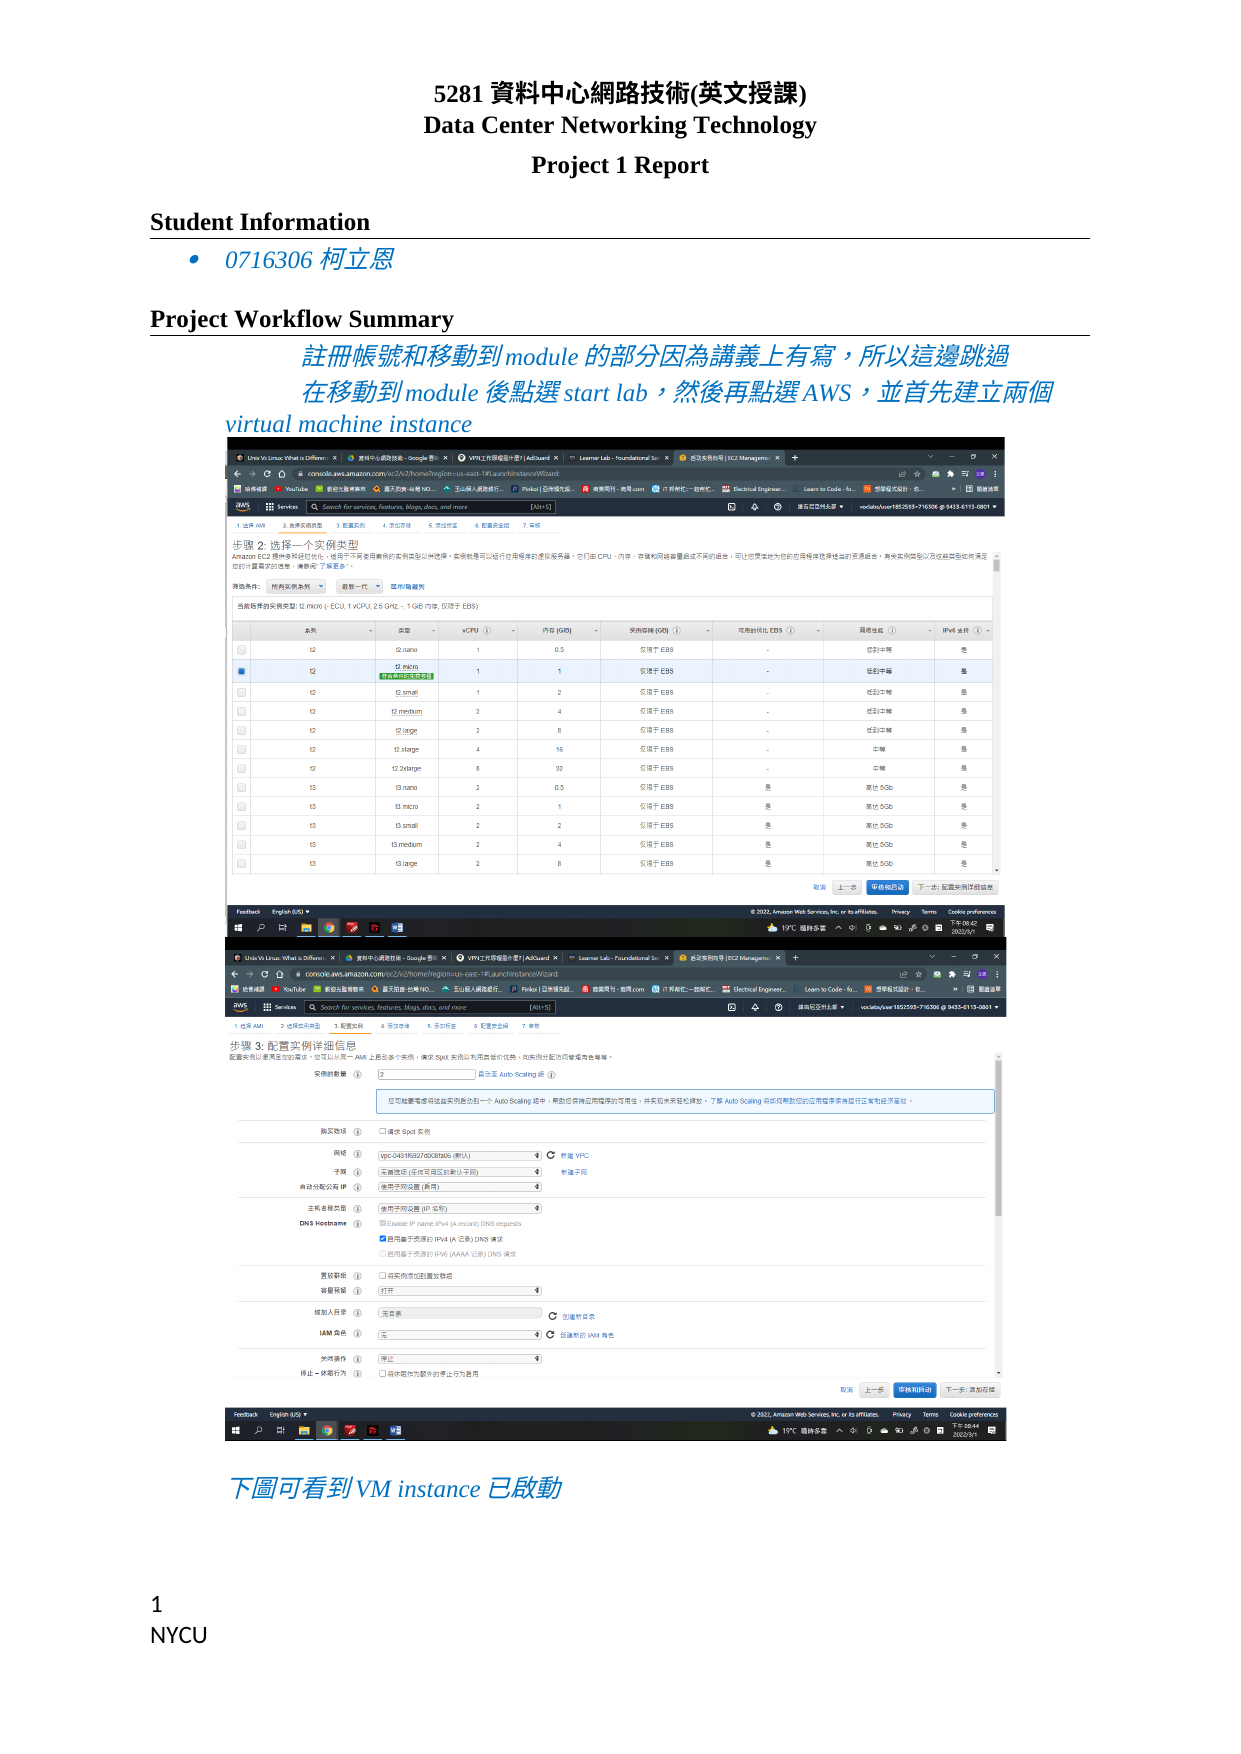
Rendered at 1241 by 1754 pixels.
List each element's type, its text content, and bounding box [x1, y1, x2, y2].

text Project 1 Report [150, 150, 1090, 179]
text Project Workflow Summary [150, 304, 1090, 335]
list 0716306 柯立恩 [187, 239, 1090, 276]
picture [225, 437, 1007, 1441]
text Student Information [150, 207, 1090, 238]
text 在移動到module後點選start lab，然後再點選AWS，並首先建立兩個virtual machine instance [225, 372, 1090, 437]
text 註冊帳號和移動到module的部分因為講義上有寫，所以這邊跳過 [225, 336, 1090, 372]
text 下圖可看到VM instance已啟動 [150, 1469, 1090, 1505]
